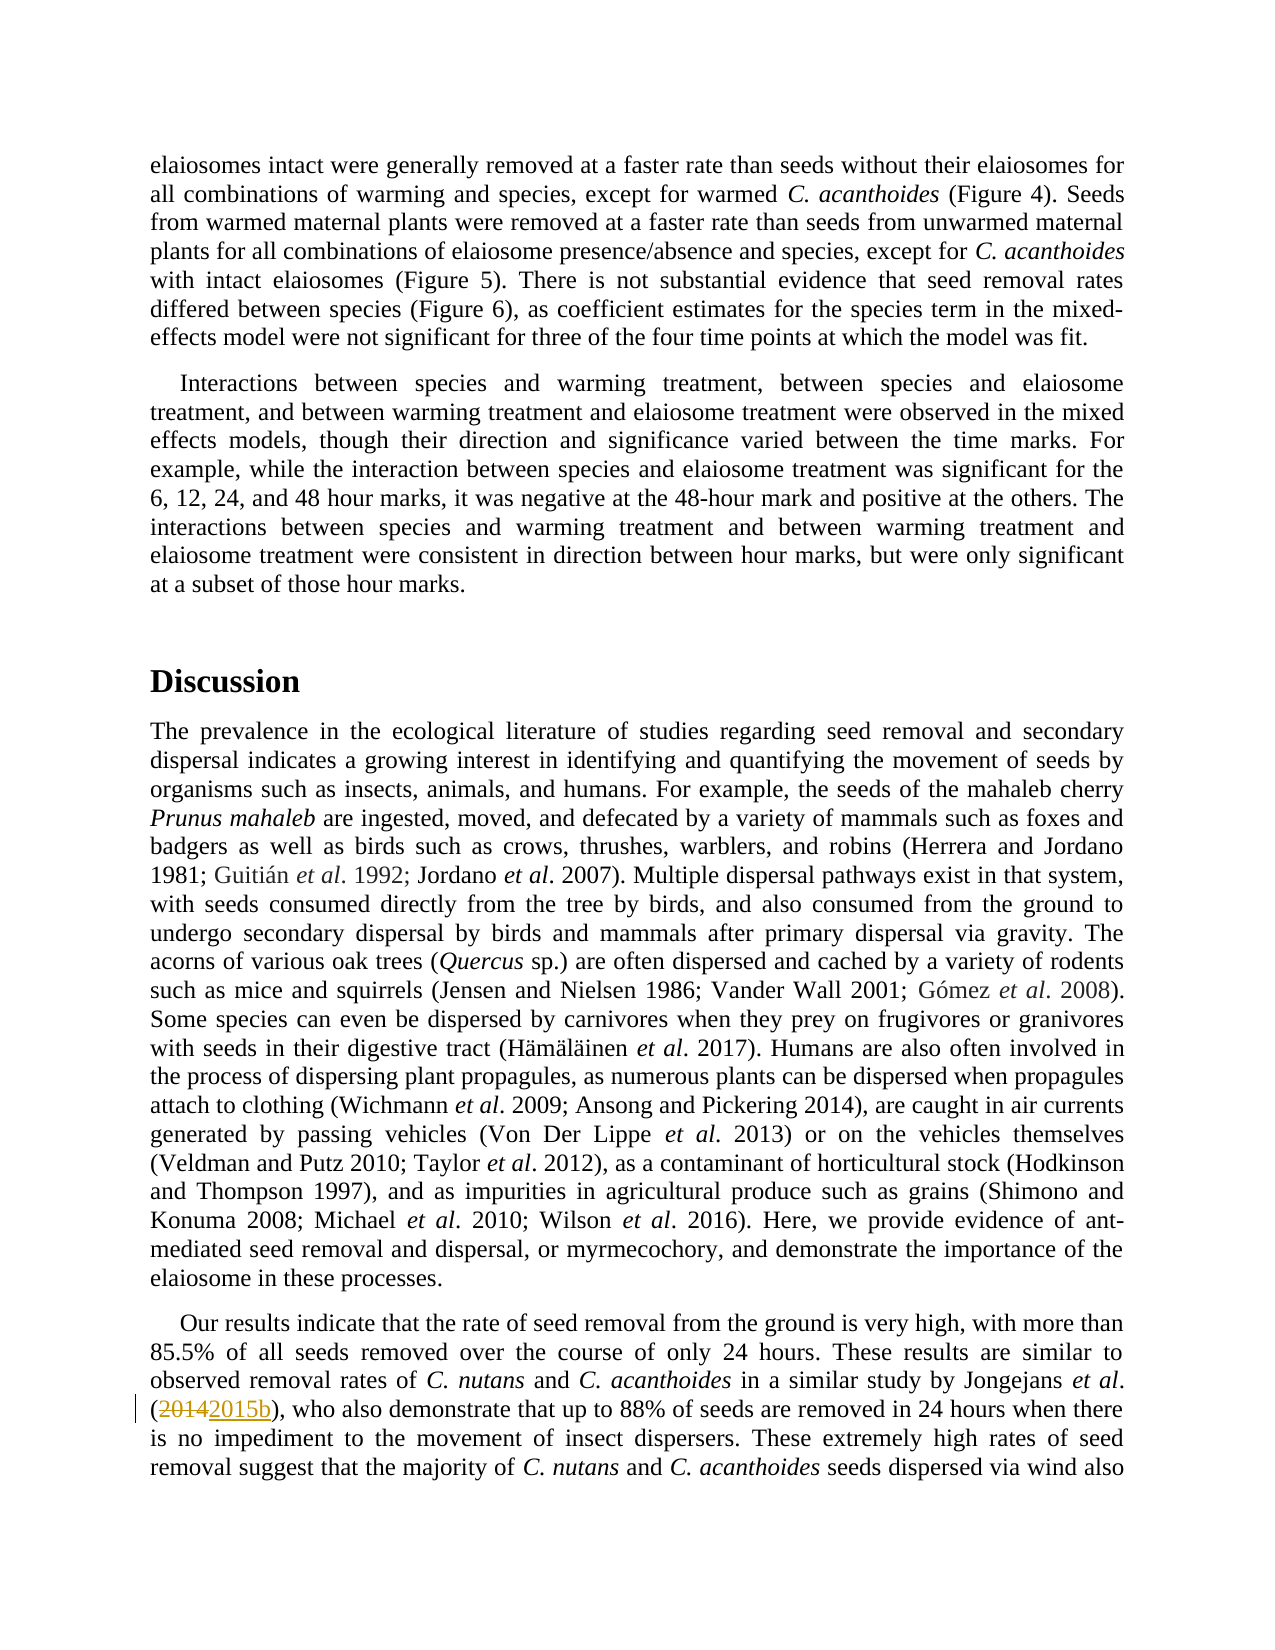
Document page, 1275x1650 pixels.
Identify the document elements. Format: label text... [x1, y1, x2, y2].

text Interactions between species and warming treatment, between species and elaiosome treatment, and between warming treatment and elaiosome treatment were observed in the mixed effects models, though their direction and significance varied between the time marks. For example, while the interaction between species and elaiosome treatment was significant for the 6, 12, 24, and 48 hour marks, it was negative at the 48-hour mark and positive at the others. The interactions between species and warming treatment and between warming treatment and elaiosome treatment were consistent in direction between hour marks, but were only significant at a subset of those hour marks. [150, 368, 1125, 598]
text Discussion [150, 661, 1125, 700]
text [150, 150, 1125, 351]
text The prevalence in the ecological literature of studies regarding seed removal and secondary dispersal indicates a growing interest in identifying and quantifying the movement of seeds by organisms such as insects, animals, and humans. For example, the seeds of the mahaleb cherry Prunus mahaleb are ingested, moved, and defecated by a variety of mammals such as foxes and badgers as well as birds such as crows, thrushes, warblers, and robins (Herrera and Jordano 1981; Guitián et al. 1992; Jordano et al. 2007). Multiple dispersal pathways exist in that system, with seeds consumed directly from the tree by birds, and also consumed from the ground to undergo secondary dispersal by birds and mammals after primary dispersal via gravity. The acorns of various oak trees (Quercus sp.) are often dispersed and cached by a variety of rodents such as mice and squirrels (Jensen and Nielsen 1986; Vander Wall 2001; Gómez et al. 2008). Some species can even be dispersed by carnivores when they prey on frugivores or granivores with seeds in their digestive tract (Hämäläinen et al. 2017). Humans are also often involved in the process of dispersing plant propagules, as numerous plants can be dispersed when propagules attach to clothing (Wichmann et al. 2009; Ansong and Pickering 2014), are caught in air currents generated by passing vehicles (Von Der Lippe et al. 2013) or on the vehicles themselves (Veldman and Putz 2010; Taylor et al. 2012), as a contaminant of horticultural stock (Hodkinson and Thompson 1997), and as impurities in agricultural produce such as grains (Shimono and Konuma 2008; Michael et al. 2010; Wilson et al. 2016). Here, we provide evidence of ant-mediated seed removal and dispersal, or myrmecochory, and demonstrate the importance of the elaiosome in these processes. [150, 716, 1125, 1291]
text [150, 1308, 1125, 1481]
